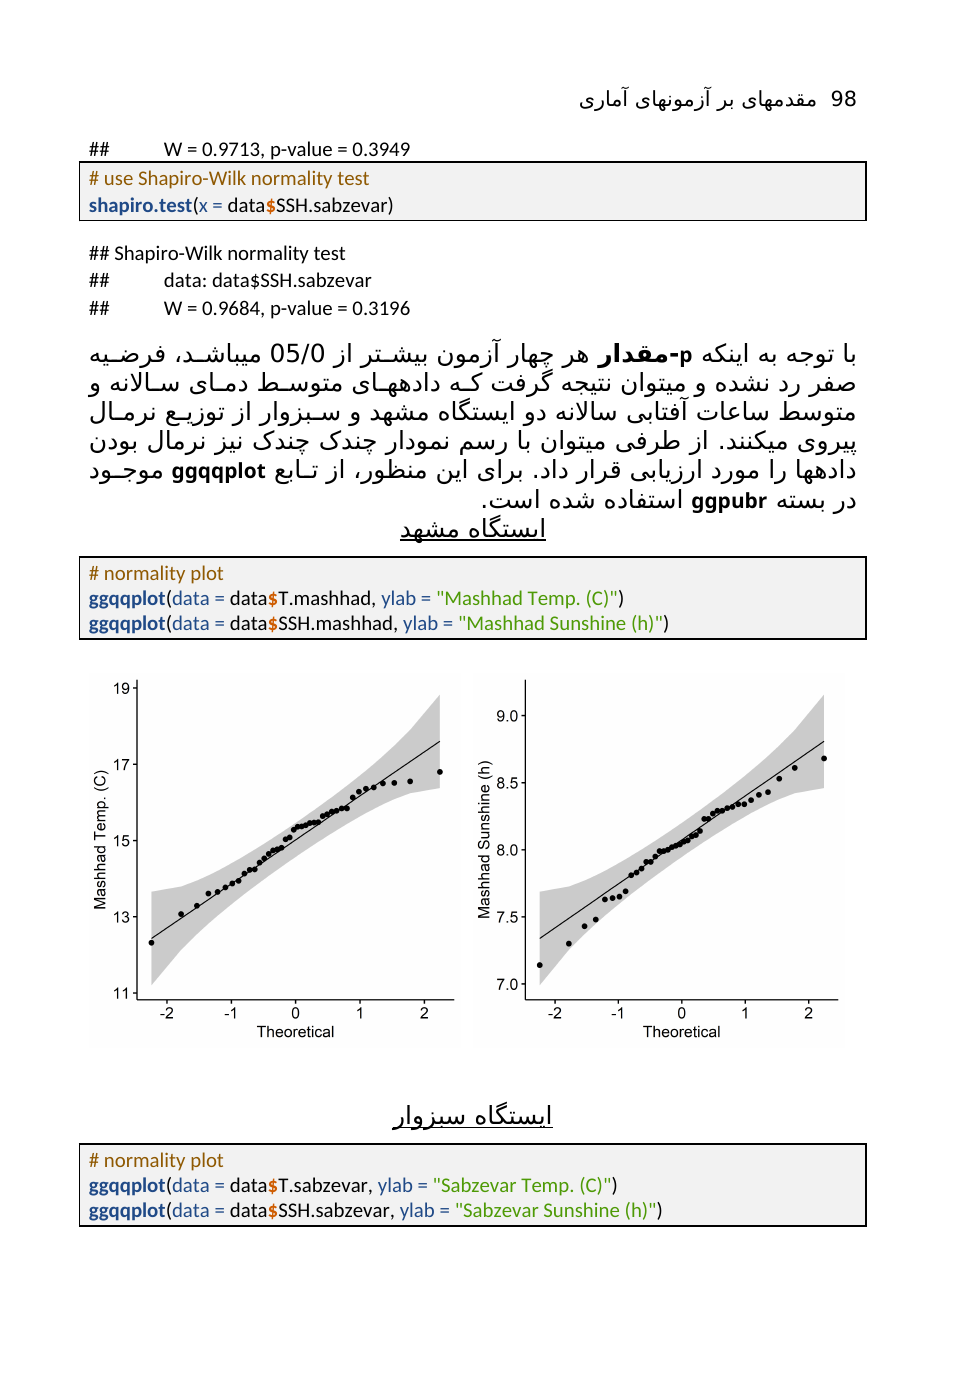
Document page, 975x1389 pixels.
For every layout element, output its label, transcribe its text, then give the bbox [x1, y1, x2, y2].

picture [88, 673, 462, 1048]
text با توجه به اینکه p-مقدار هر چهار آزمون بیشتر از 05/0 می‏باشد، فرضیه صفر رد نشده و می‏توان نتیجه گرفت که داده‏های متوسط دمای سالانه و متوسط ساعات آفتابی سالانه دو ایستگاه مشهد و سبزوار از توزیع نرمال پیروی می‏کنند. از طرفی می‏توان با رسم نمودار چندک چندک نیز نرمال بودن داده‏ها را مورد ارزیابی قرار داد. برای این منظور، از تابع ggqqplot موجود در بسته ggpubr استفاده شده است. [89, 339, 857, 514]
text # normality plot ggqqplot(data = data$T.sabzevar, ylab = "Sabzevar Temp. (C)") ggqqplot(data = data$SSH.sabzevar, ylab = "Sabzevar Sunshine (h)") [80, 1145, 865, 1225]
table_header [89, 661, 473, 1061]
text ## Shapiro-Wilk normality test ## data: data$SSH.sabzevar ## W = 0.9684, p-value = 0.3196 [89, 240, 857, 320]
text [89, 136, 857, 161]
text # use Shapiro-Wilk normality test shapiro.test(x = data$SSH.sabzevar) [80, 163, 865, 220]
picture [472, 673, 846, 1048]
text # normality plot ggqqplot(data = data$T.mashhad, ylab = "Mashhad Temp. (C)") ggqqplot(data = data$SSH.mashhad, ylab = "Mashhad Sunshine (h)") [80, 558, 865, 638]
text ایستگاه سبزوار [89, 1101, 857, 1131]
table_header [473, 661, 857, 1061]
text ایستگاه مشهد [89, 514, 857, 544]
